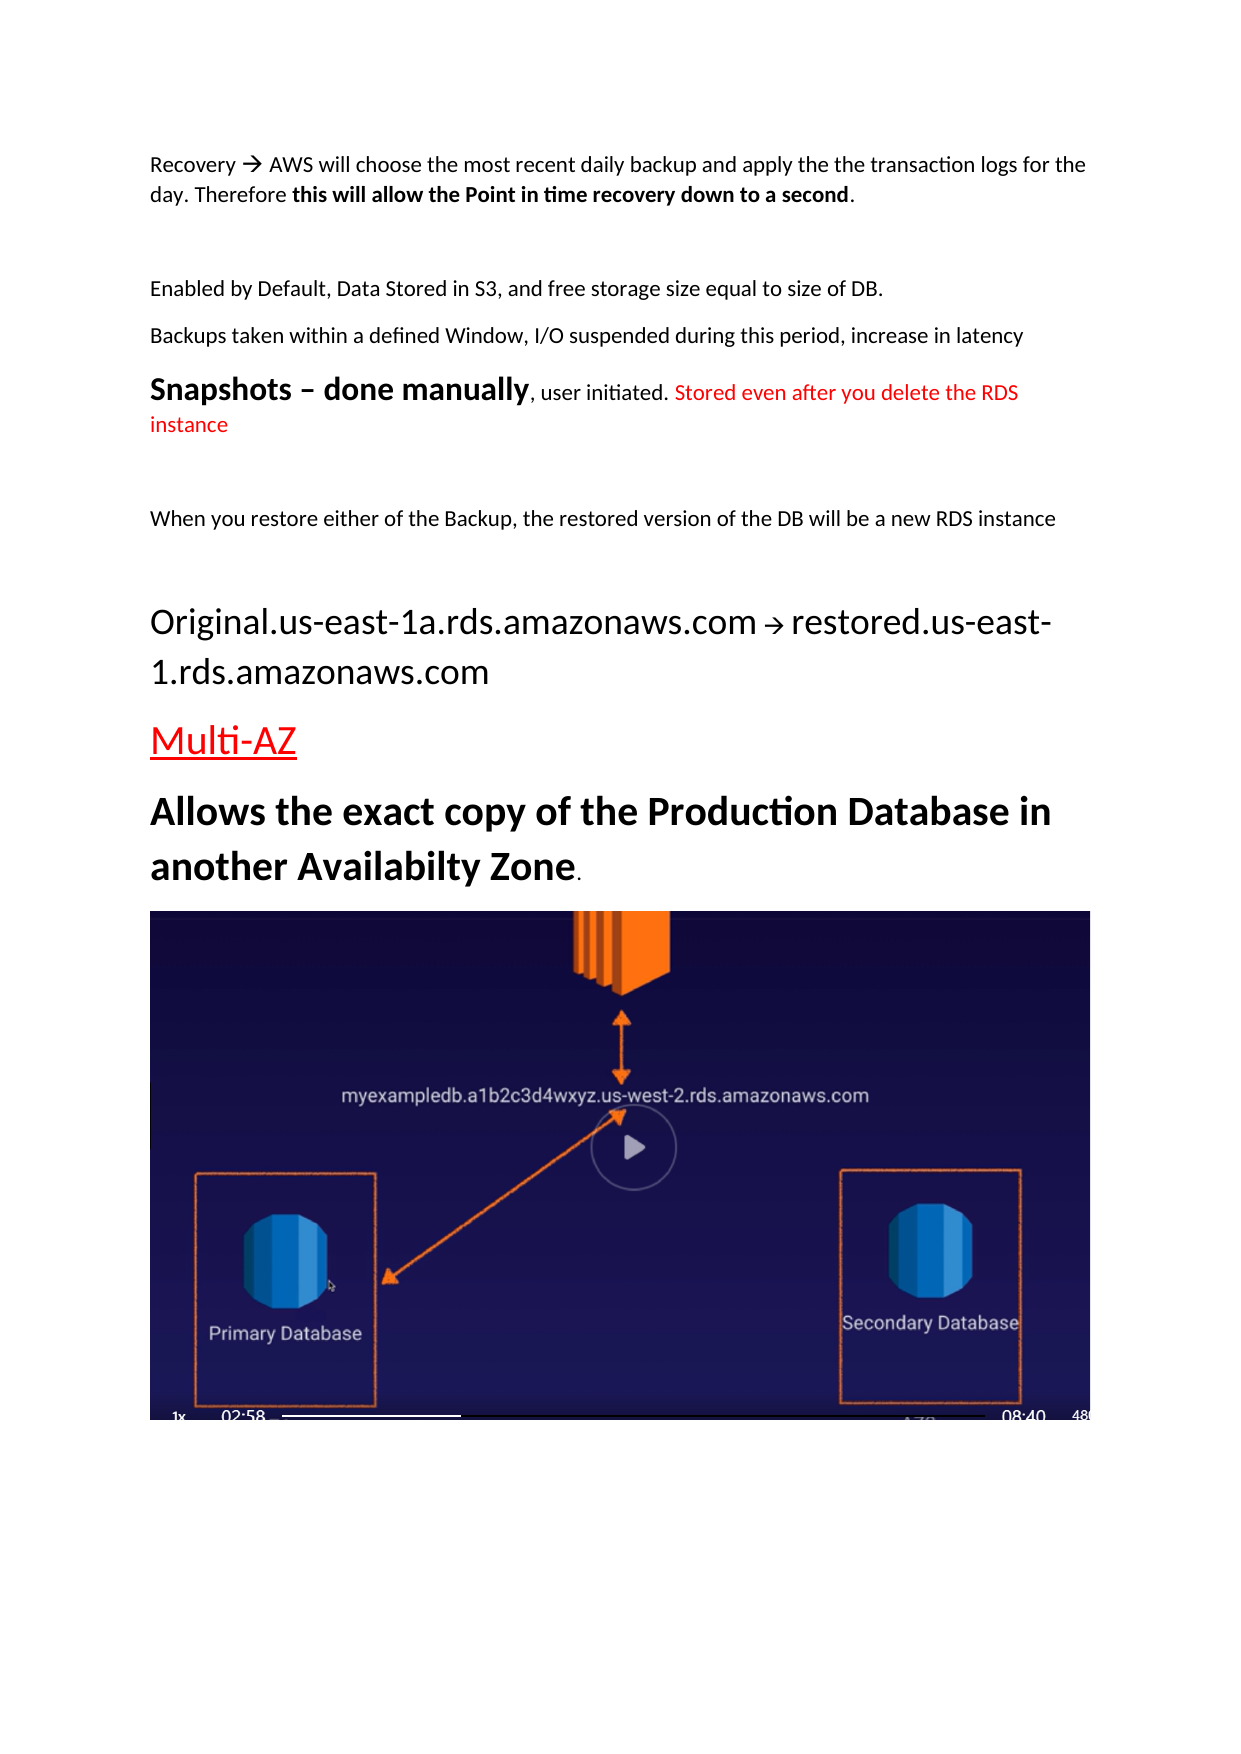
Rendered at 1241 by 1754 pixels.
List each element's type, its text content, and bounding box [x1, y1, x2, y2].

text Multi-AZ [150, 714, 1090, 764]
text Enabled by Default, Data Stored in S3, and free storage size equal to size of DB. [150, 274, 1090, 302]
text Original.us-east-1a.rds.amazonaws.com restored.us-east-1.rds.amazonaws.com [150, 598, 1090, 693]
text When you restore either of the Backup, the restored version of the DB will be a new RDS instance [150, 504, 1090, 532]
text Backups taken within a defined Window, I/O suspended during this period, increase in latency [150, 321, 1090, 349]
text Recovery AWS will choose the most recent daily backup and apply the the transaction logs for the day. Therefore this will allow the Point in time recovery down to a second. [150, 150, 1090, 208]
picture [150, 911, 1091, 1420]
text Allows the exact copy of the Production Database in another Availabilty Zone. [150, 785, 1090, 891]
text Snapshots – done manually, user initiated. Stored even after you delete the RDS instance [150, 368, 1090, 439]
